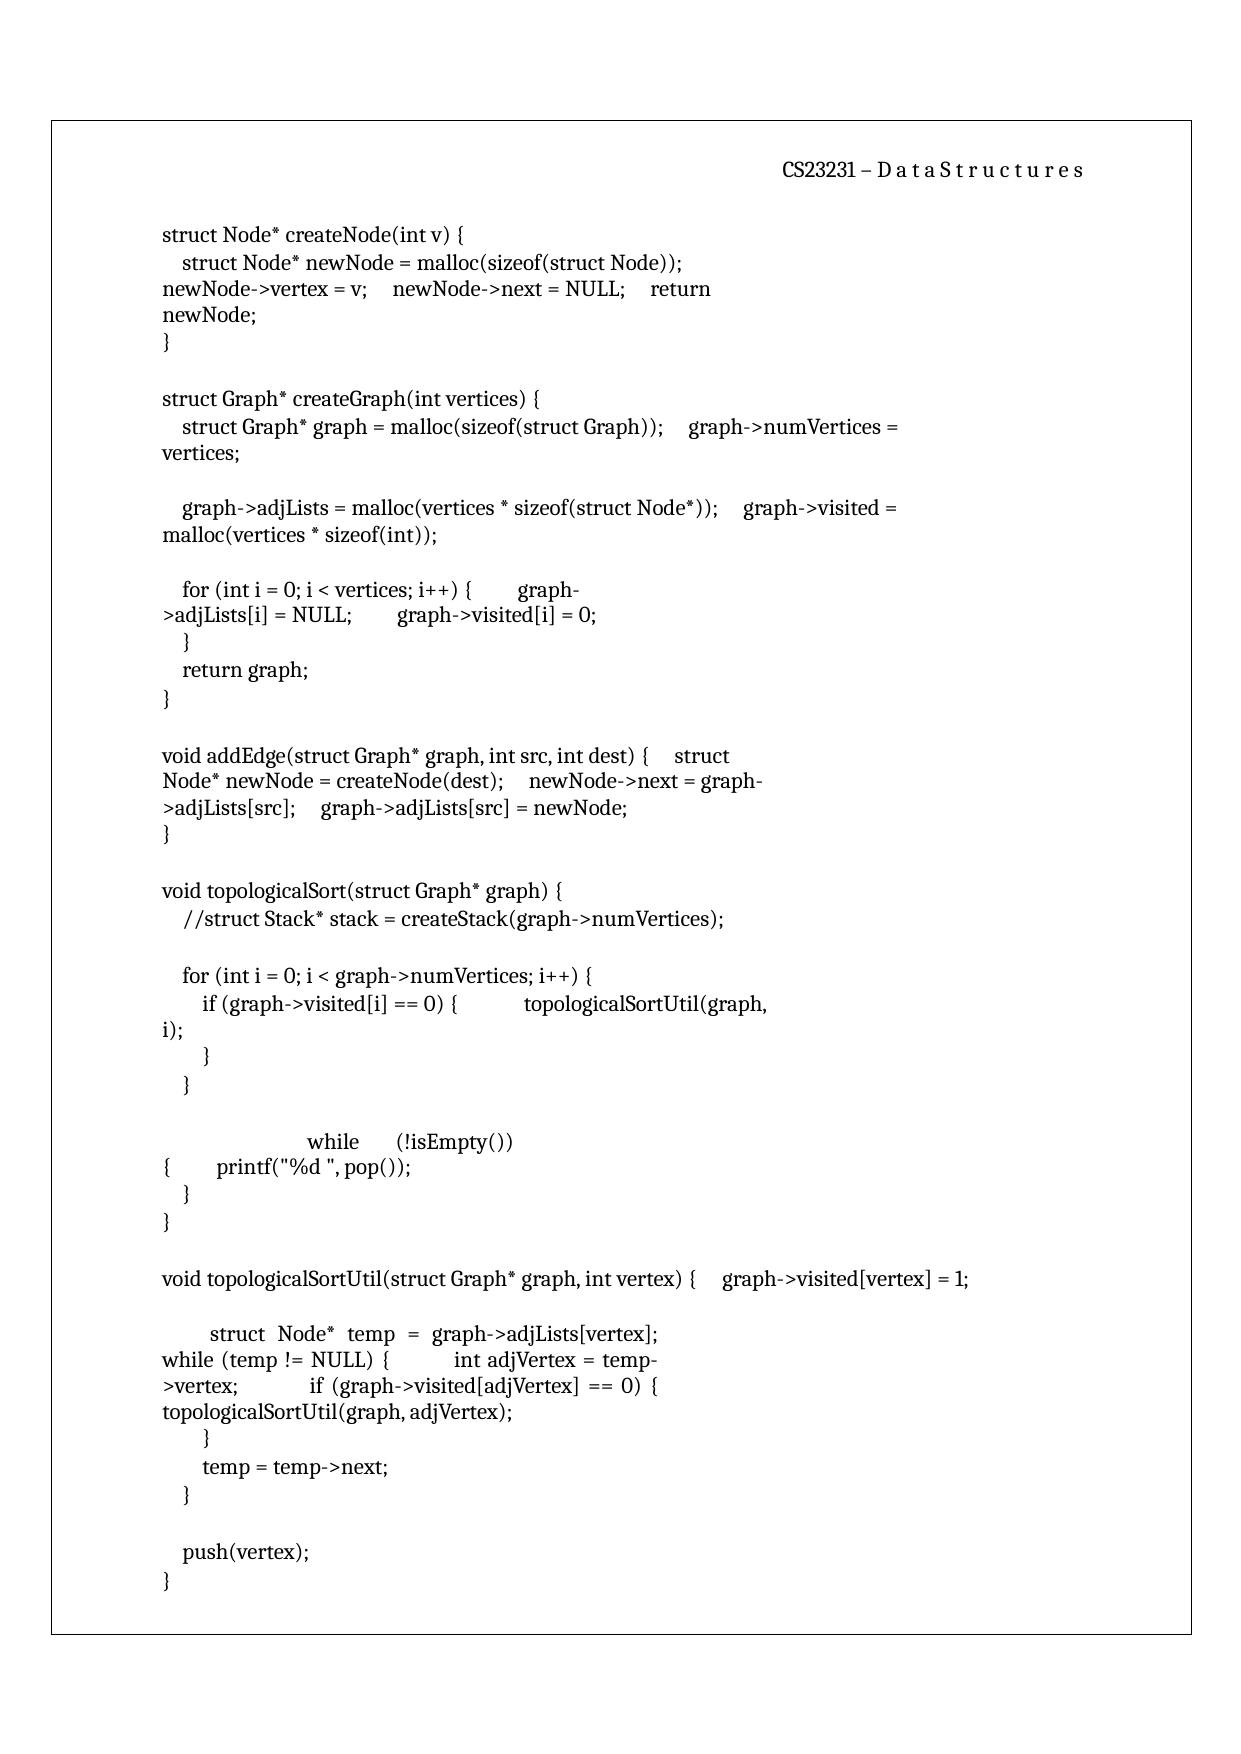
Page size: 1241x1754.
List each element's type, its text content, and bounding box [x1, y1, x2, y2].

table_header CS23231 – D a t a S t r u c t u r e s struct Node* createNode(int v) { struct Node* newNode = malloc(sizeof(struct Node)); newNode->vertex = v; newNode->next = NULL; return newNode; } struct Graph* createGraph(int vertices) { struct Graph* graph = malloc(sizeof(struct Graph)); graph->numVertices = vertices; graph->adjLists = malloc(vertices * sizeof(struct Node*)); graph->visited = malloc(vertices * sizeof(int)); for (int i = 0; i < vertices; i++) { graph->adjLists[i] = NULL; graph->visited[i] = 0; } return graph; } void addEdge(struct Graph* graph, int src, int dest) { struct Node* newNode = createNode(dest); newNode->next = graph->adjLists[src]; graph->adjLists[src] = newNode; } void topologicalSort(struct Graph* graph) { //struct Stack* stack = createStack(graph->numVertices); for (int i = 0; i < graph->numVertices; i++) { if (graph->visited[i] == 0) { topologicalSortUtil(graph, i); } } while (!isEmpty()) { printf("%d ", pop()); } } void topologicalSortUtil(struct Graph* graph, int vertex) { graph->visited[vertex] = 1; struct Node* temp = graph->adjLists[vertex]; while (temp != NULL) { int adjVertex = temp->vertex; if (graph->visited[adjVertex] == 0) { topologicalSortUtil(graph, adjVertex); } temp = temp->next; } push(vertex); } [52, 121, 1191, 1634]
